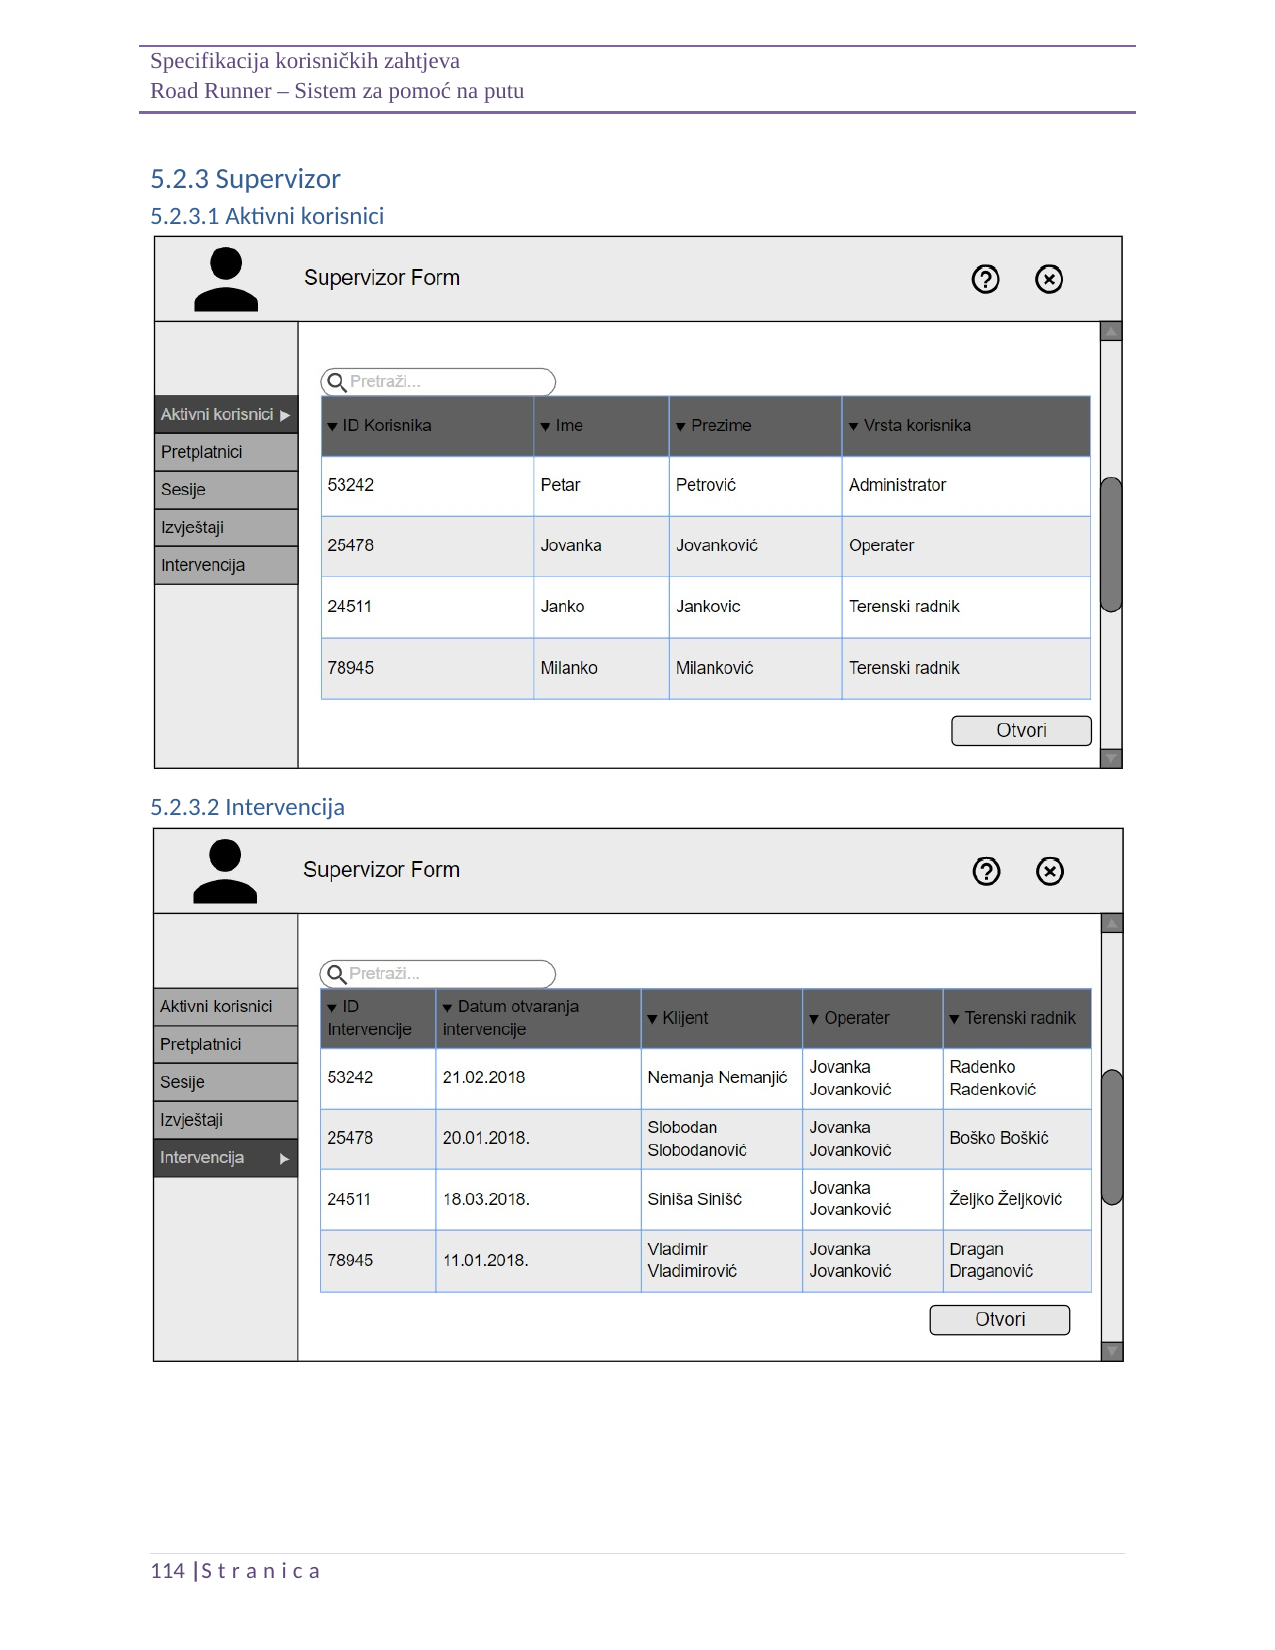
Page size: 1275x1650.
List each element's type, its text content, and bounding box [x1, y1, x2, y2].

subtitle 5.2.3 Supervizor [150, 160, 1125, 196]
subtitle 5.2.3.2 Intervencija [150, 791, 1125, 822]
picture [150, 232, 1125, 773]
subtitle 5.2.3.1 Aktivni korisnici [150, 200, 1125, 231]
picture [150, 824, 1125, 1363]
